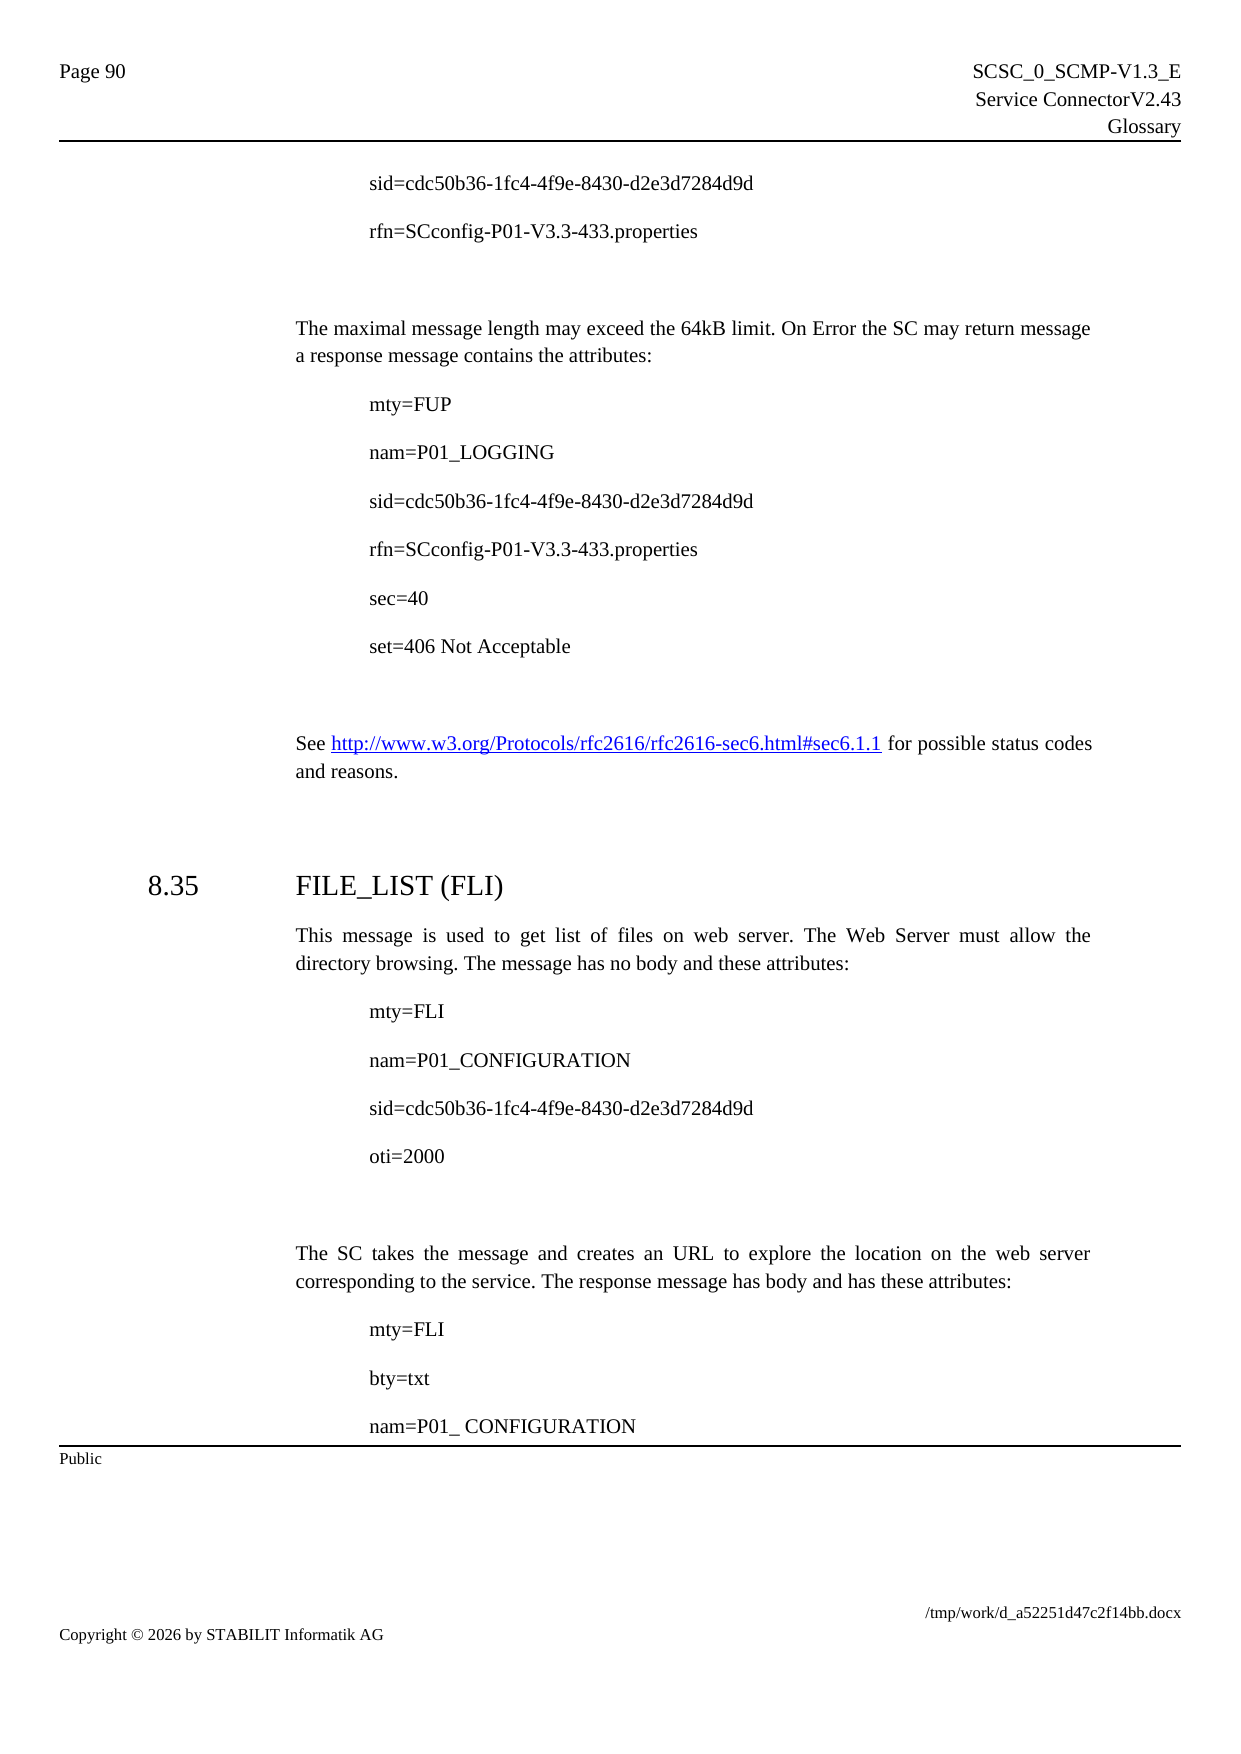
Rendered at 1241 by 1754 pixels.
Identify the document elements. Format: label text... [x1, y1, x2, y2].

text set=406 Not Acceptable [369, 634, 1092, 658]
text The maximal message length may exceed the 64kB limit. On Error the SC may return message a response message contains the attributes: [295, 316, 1092, 367]
text rfn=SCconfig-P01-V3.3-433.properties [369, 219, 1092, 243]
text See http://www.w3.org/Protocols/rfc2616/rfc2616-sec6.html#sec6.1.1 for possible status codes and reasons. [295, 731, 1092, 783]
text This message is used to get list of files on web server. The Web Server must allow the directory browsing. The message has no body and these attributes: [295, 923, 1092, 975]
text oti=2000 [369, 1144, 1092, 1168]
text sid=cdc50b36-1fc4-4f9e-8430-d2e3d7284d9d [369, 171, 1092, 194]
text bty=txt [369, 1366, 1092, 1390]
text The SC takes the message and creates an URL to explore the location on the web server corresponding to the service. The response message has body and has these attributes: [295, 1241, 1092, 1293]
text mty=FLI [369, 1317, 1092, 1341]
subtitle FILE_LIST (FLI) [148, 868, 1092, 901]
text nam=P01_ CONFIGURATION [369, 1414, 1092, 1438]
text nam=P01_CONFIGURATION [369, 1048, 1092, 1072]
text sec=40 [369, 586, 1092, 610]
text sid=cdc50b36-1fc4-4f9e-8430-d2e3d7284d9d [369, 489, 1092, 513]
text nam=P01_LOGGING [369, 440, 1092, 464]
text mty=FLI [369, 999, 1092, 1023]
text mty=FUP [369, 392, 1092, 416]
text sid=cdc50b36-1fc4-4f9e-8430-d2e3d7284d9d [369, 1096, 1092, 1120]
text rfn=SCconfig-P01-V3.3-433.properties [369, 537, 1092, 561]
